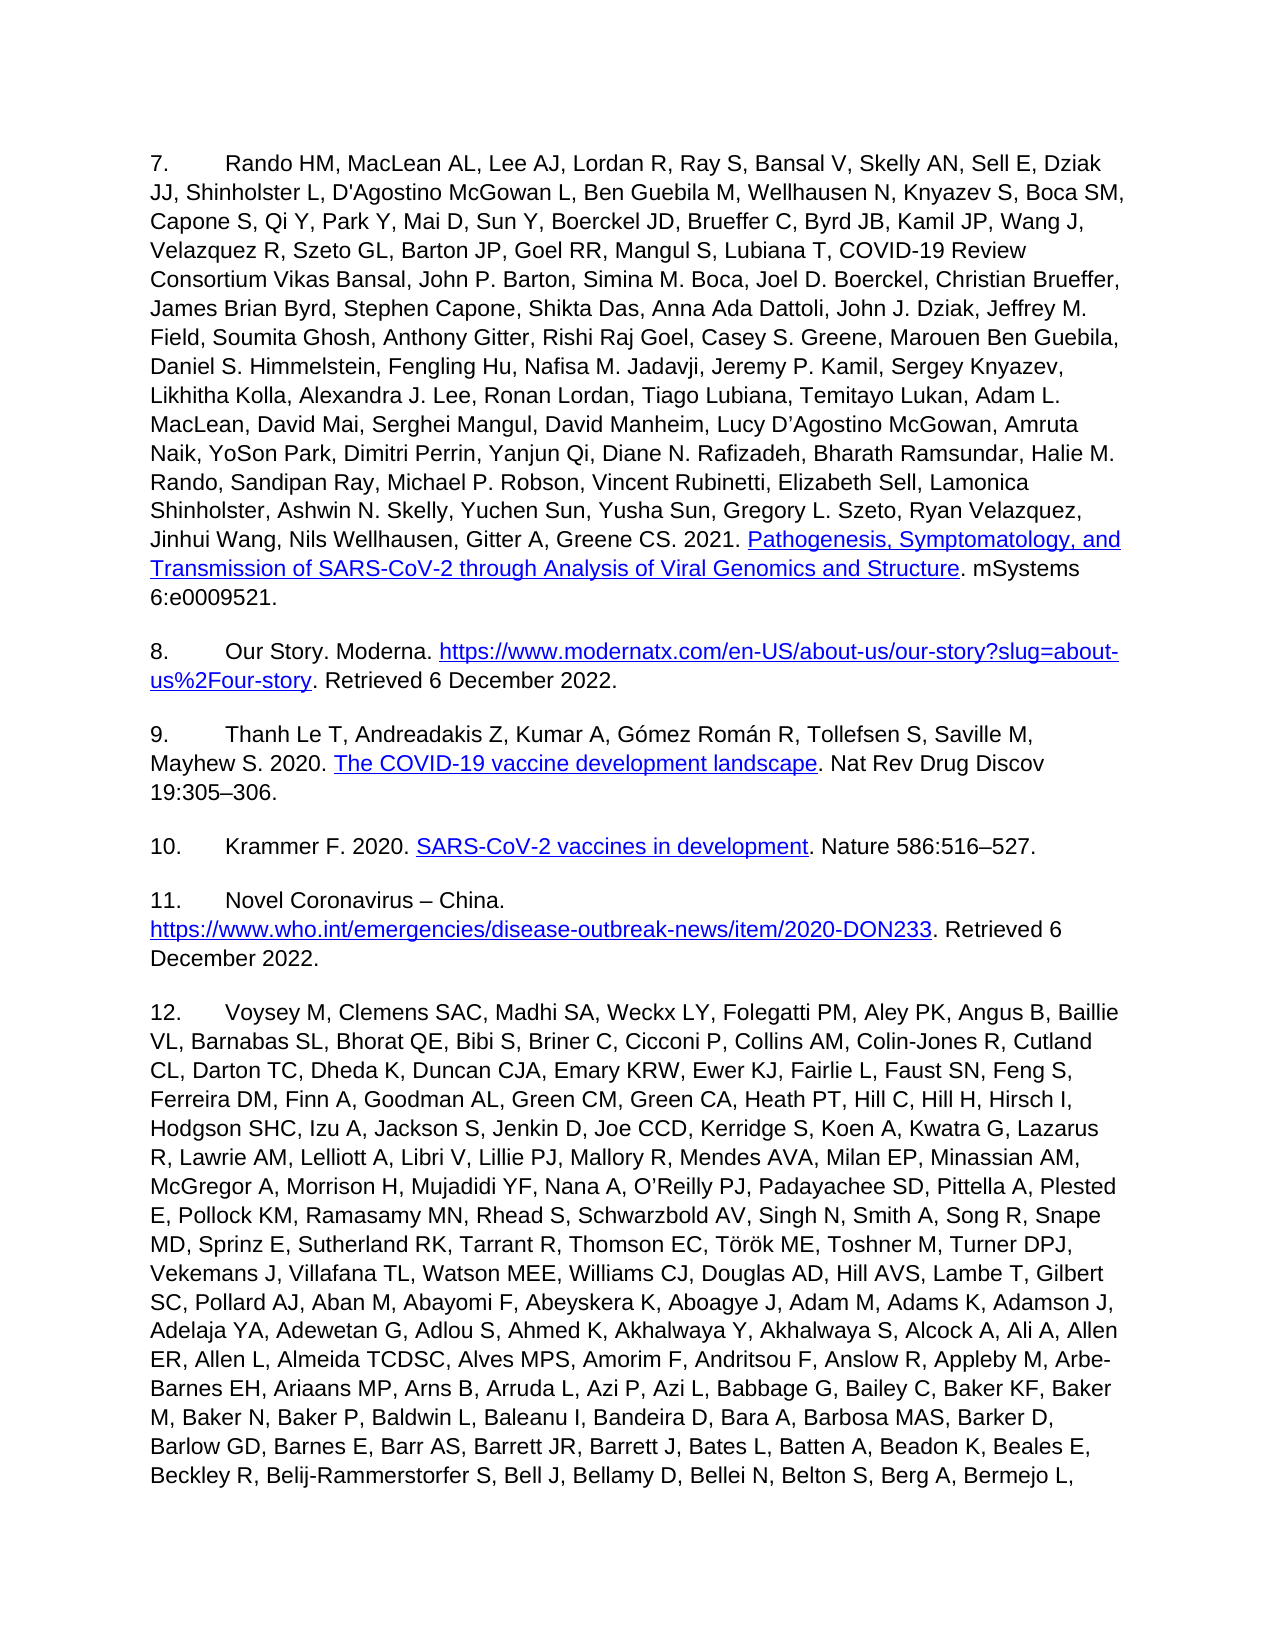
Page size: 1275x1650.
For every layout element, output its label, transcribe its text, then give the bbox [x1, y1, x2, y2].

text 9. Thanh Le T, Andreadakis Z, Kumar A, Gómez Román R, Tollefsen S, Saville M, Mayhew S. 2020. The COVID-19 vaccine development landscape. Nat Rev Drug Discov 19:305–306. [150, 721, 1125, 806]
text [150, 999, 1125, 1489]
text 10. Krammer F. 2020. SARS-CoV-2 vaccines in development. Nature 586:516–527. [150, 833, 1125, 859]
text 7. Rando HM, MacLean AL, Lee AJ, Lordan R, Ray S, Bansal V, Skelly AN, Sell E, Dziak JJ, Shinholster L, D'Agostino McGowan L, Ben Guebila M, Wellhausen N, Knyazev S, Boca SM, Capone S, Qi Y, Park Y, Mai D, Sun Y, Boerckel JD, Brueffer C, Byrd JB, Kamil JP, Wang J, Velazquez R, Szeto GL, Barton JP, Goel RR, Mangul S, Lubiana T, COVID-19 Review Consortium Vikas Bansal, John P. Barton, Simina M. Boca, Joel D. Boerckel, Christian Brueffer, James Brian Byrd, Stephen Capone, Shikta Das, Anna Ada Dattoli, John J. Dziak, Jeffrey M. Field, Soumita Ghosh, Anthony Gitter, Rishi Raj Goel, Casey S. Greene, Marouen Ben Guebila, Daniel S. Himmelstein, Fengling Hu, Nafisa M. Jadavji, Jeremy P. Kamil, Sergey Knyazev, Likhitha Kolla, Alexandra J. Lee, Ronan Lordan, Tiago Lubiana, Temitayo Lukan, Adam L. MacLean, David Mai, Serghei Mangul, David Manheim, Lucy D’Agostino McGowan, Amruta Naik, YoSon Park, Dimitri Perrin, Yanjun Qi, Diane N. Rafizadeh, Bharath Ramsundar, Halie M. Rando, Sandipan Ray, Michael P. Robson, Vincent Rubinetti, Elizabeth Sell, Lamonica Shinholster, Ashwin N. Skelly, Yuchen Sun, Yusha Sun, Gregory L. Szeto, Ryan Velazquez, Jinhui Wang, Nils Wellhausen, Gitter A, Greene CS. 2021. Pathogenesis, Symptomatology, and Transmission of SARS-CoV-2 through Analysis of Viral Genomics and Structure. mSystems 6:e0009521. [150, 150, 1125, 611]
text 11. Novel Coronavirus – China. https://www.who.int/emergencies/disease-outbreak-news/item/2020-DON233. Retrieved 6 December 2022. [150, 887, 1125, 971]
text 8. Our Story. Moderna. https://www.modernatx.com/en-US/about-us/our-story?slug=about-us%2Four-story. Retrieved 6 December 2022. [150, 638, 1125, 694]
